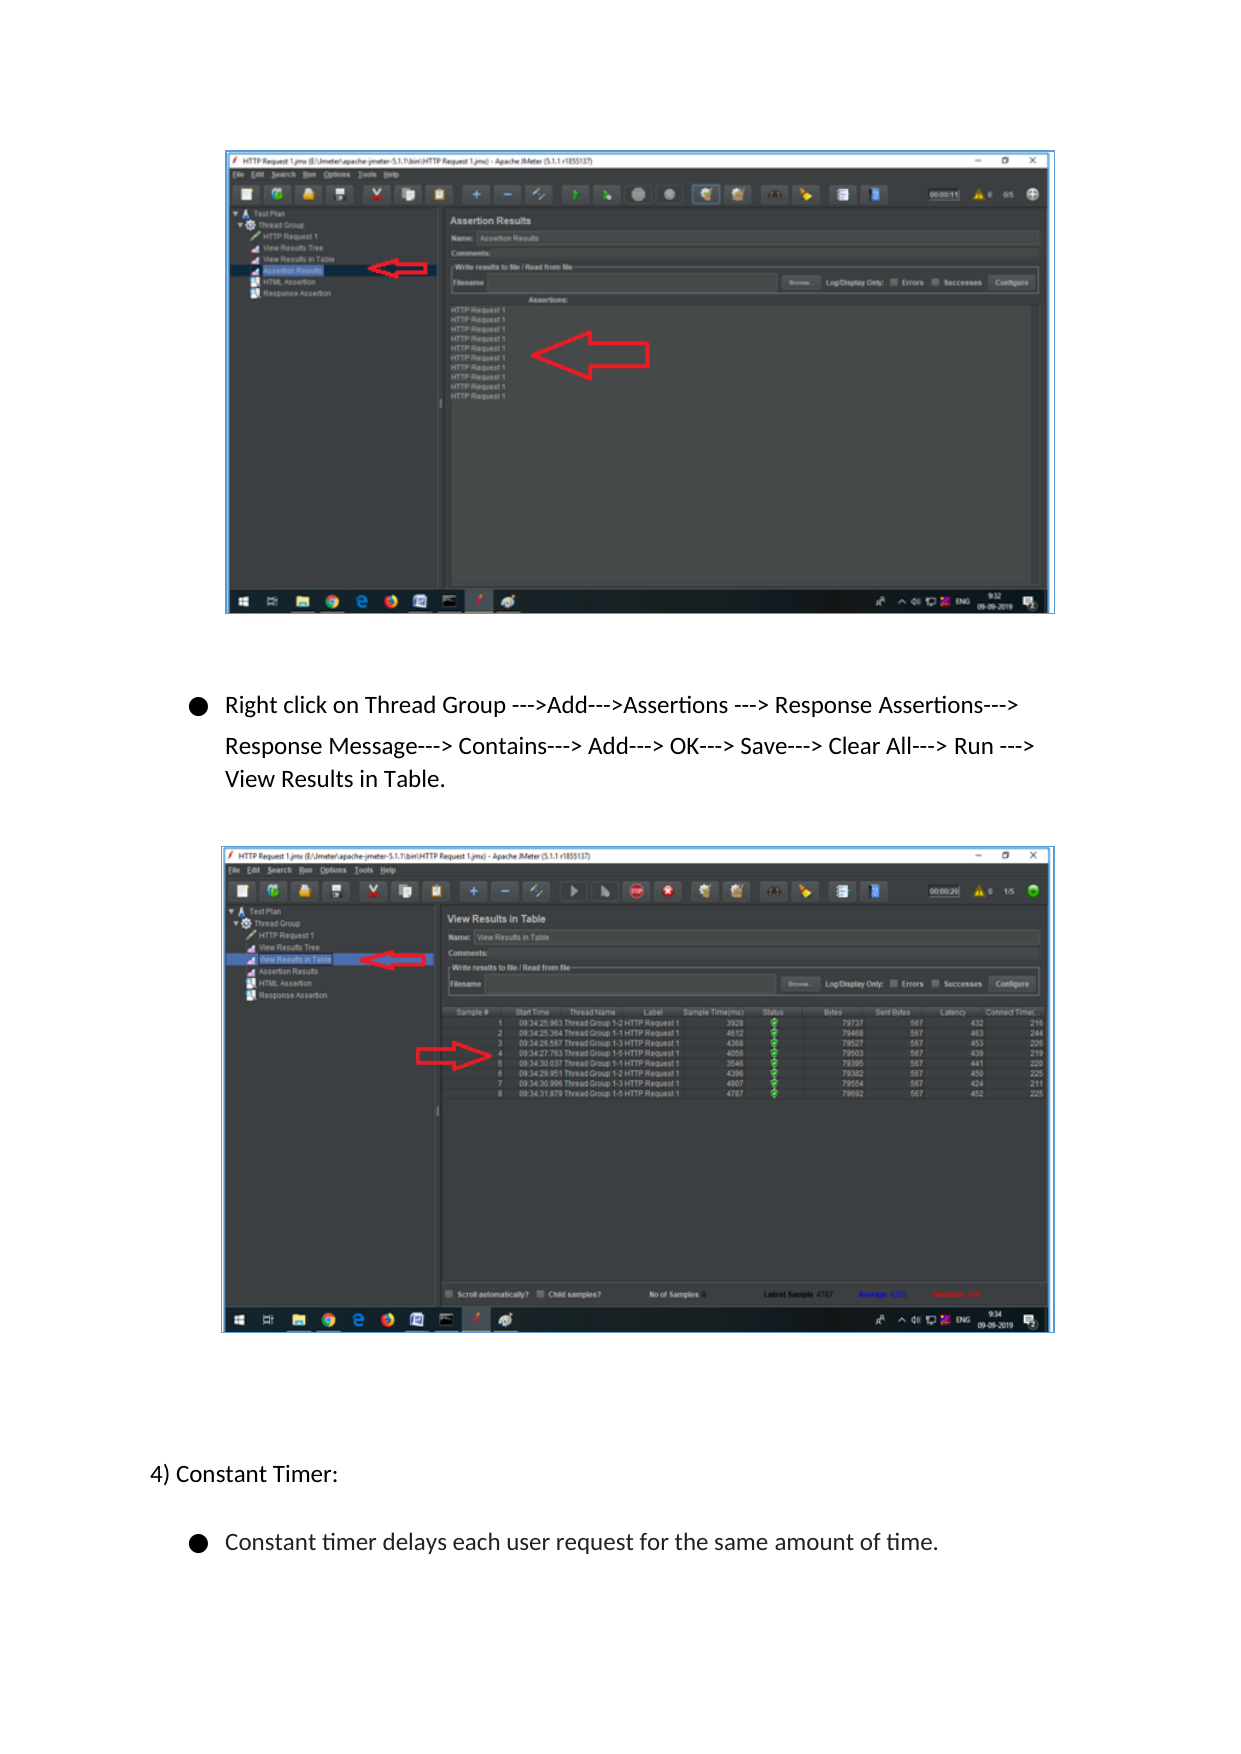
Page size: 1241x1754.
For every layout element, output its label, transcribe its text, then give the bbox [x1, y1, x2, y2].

list Constant timer delays each user request for the same amount of time. [187, 1514, 1090, 1565]
picture [227, 152, 1054, 613]
picture [222, 847, 1053, 1332]
text 4) Constant Timer: [150, 1458, 1090, 1488]
list Right click on Thread Group --->Add--->Assertions ---> Response Assertions---> Response Message---> Contains---> Add---> OK---> Save---> Clear All---> Run ---> View Results in Table. [187, 676, 1090, 793]
